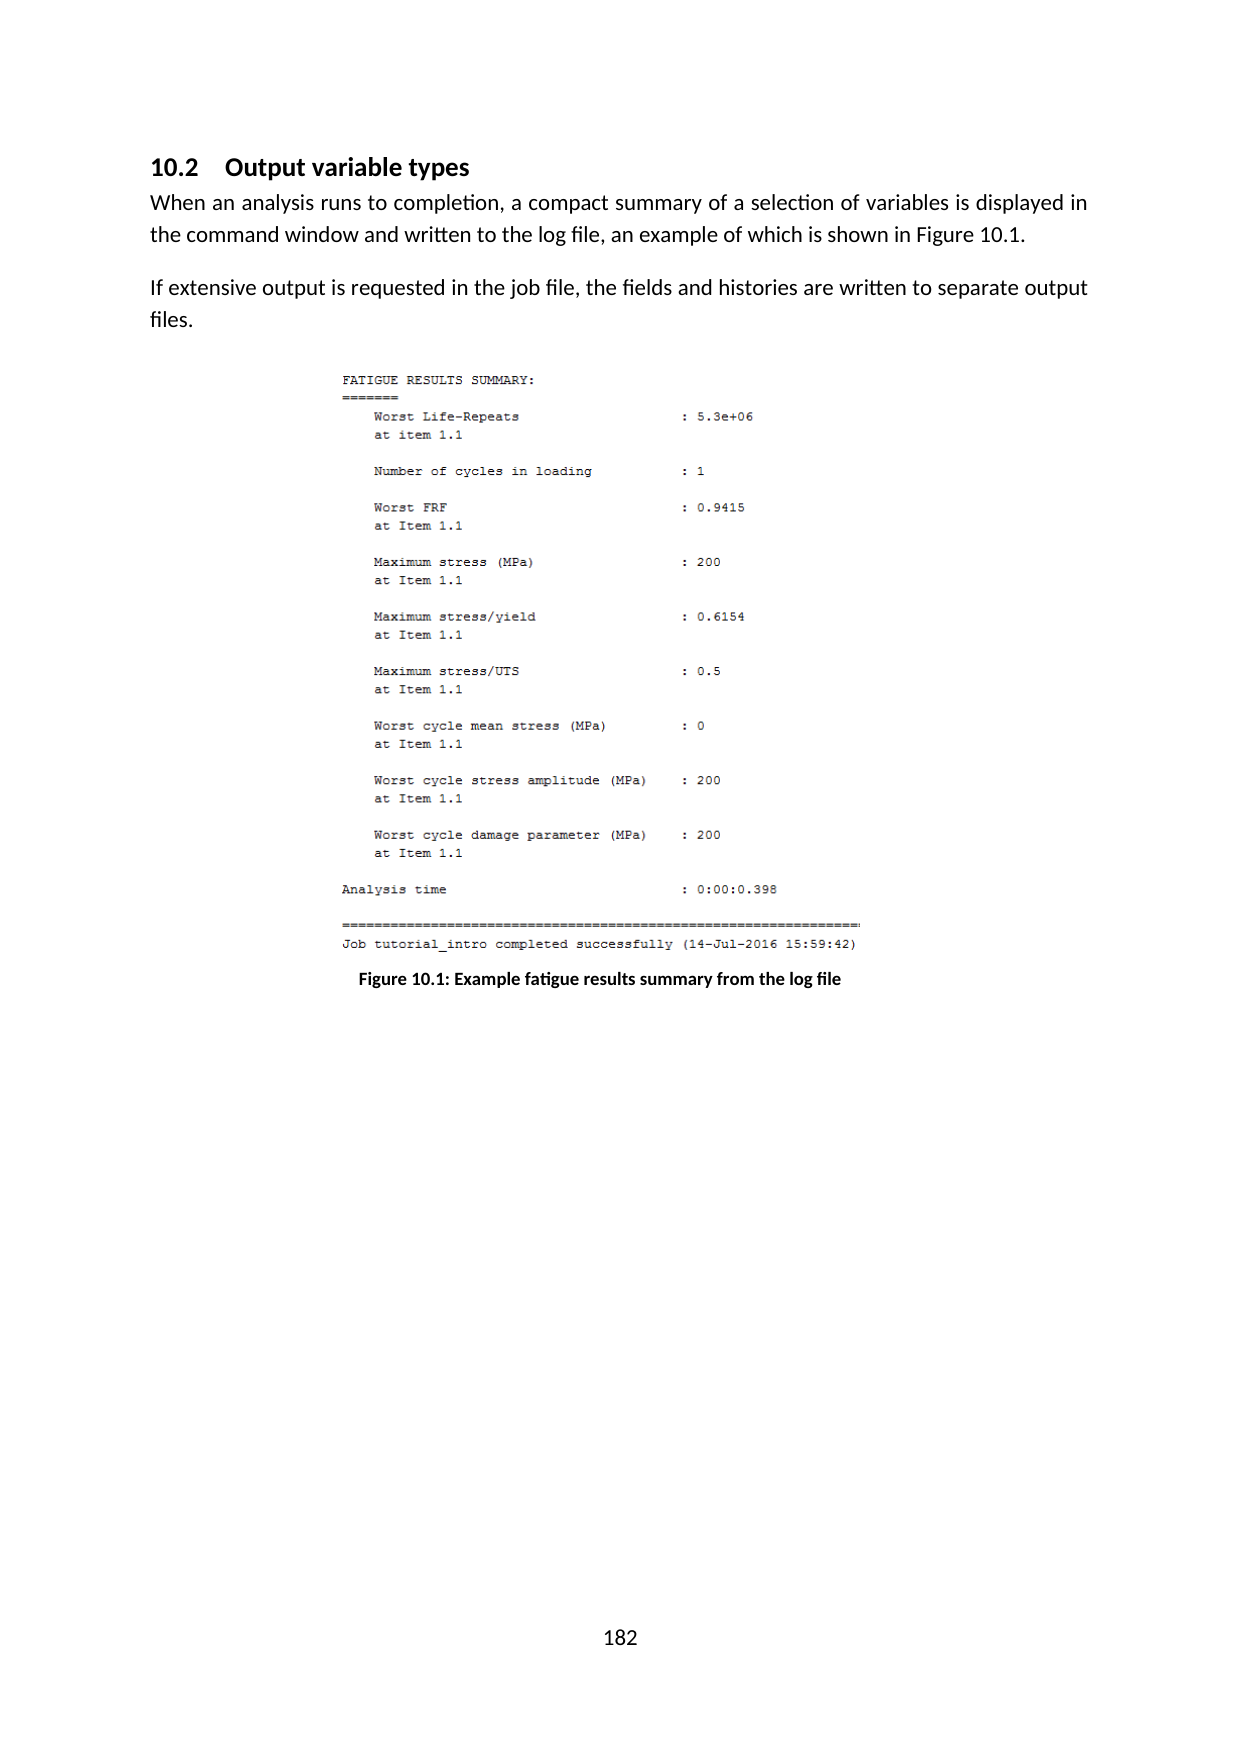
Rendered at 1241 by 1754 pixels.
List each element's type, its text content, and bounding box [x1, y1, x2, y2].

subtitle 10.2 Output variable types [150, 150, 1090, 183]
picture [340, 371, 860, 957]
text If extensive output is requested in the job file, the fields and histories are written to separate output files. [150, 273, 1090, 333]
text When an analysis runs to completion, a compact summary of a selection of variables is displayed in the command window and written to the log file, an example of which is shown in Figure 10.1. [150, 188, 1090, 248]
